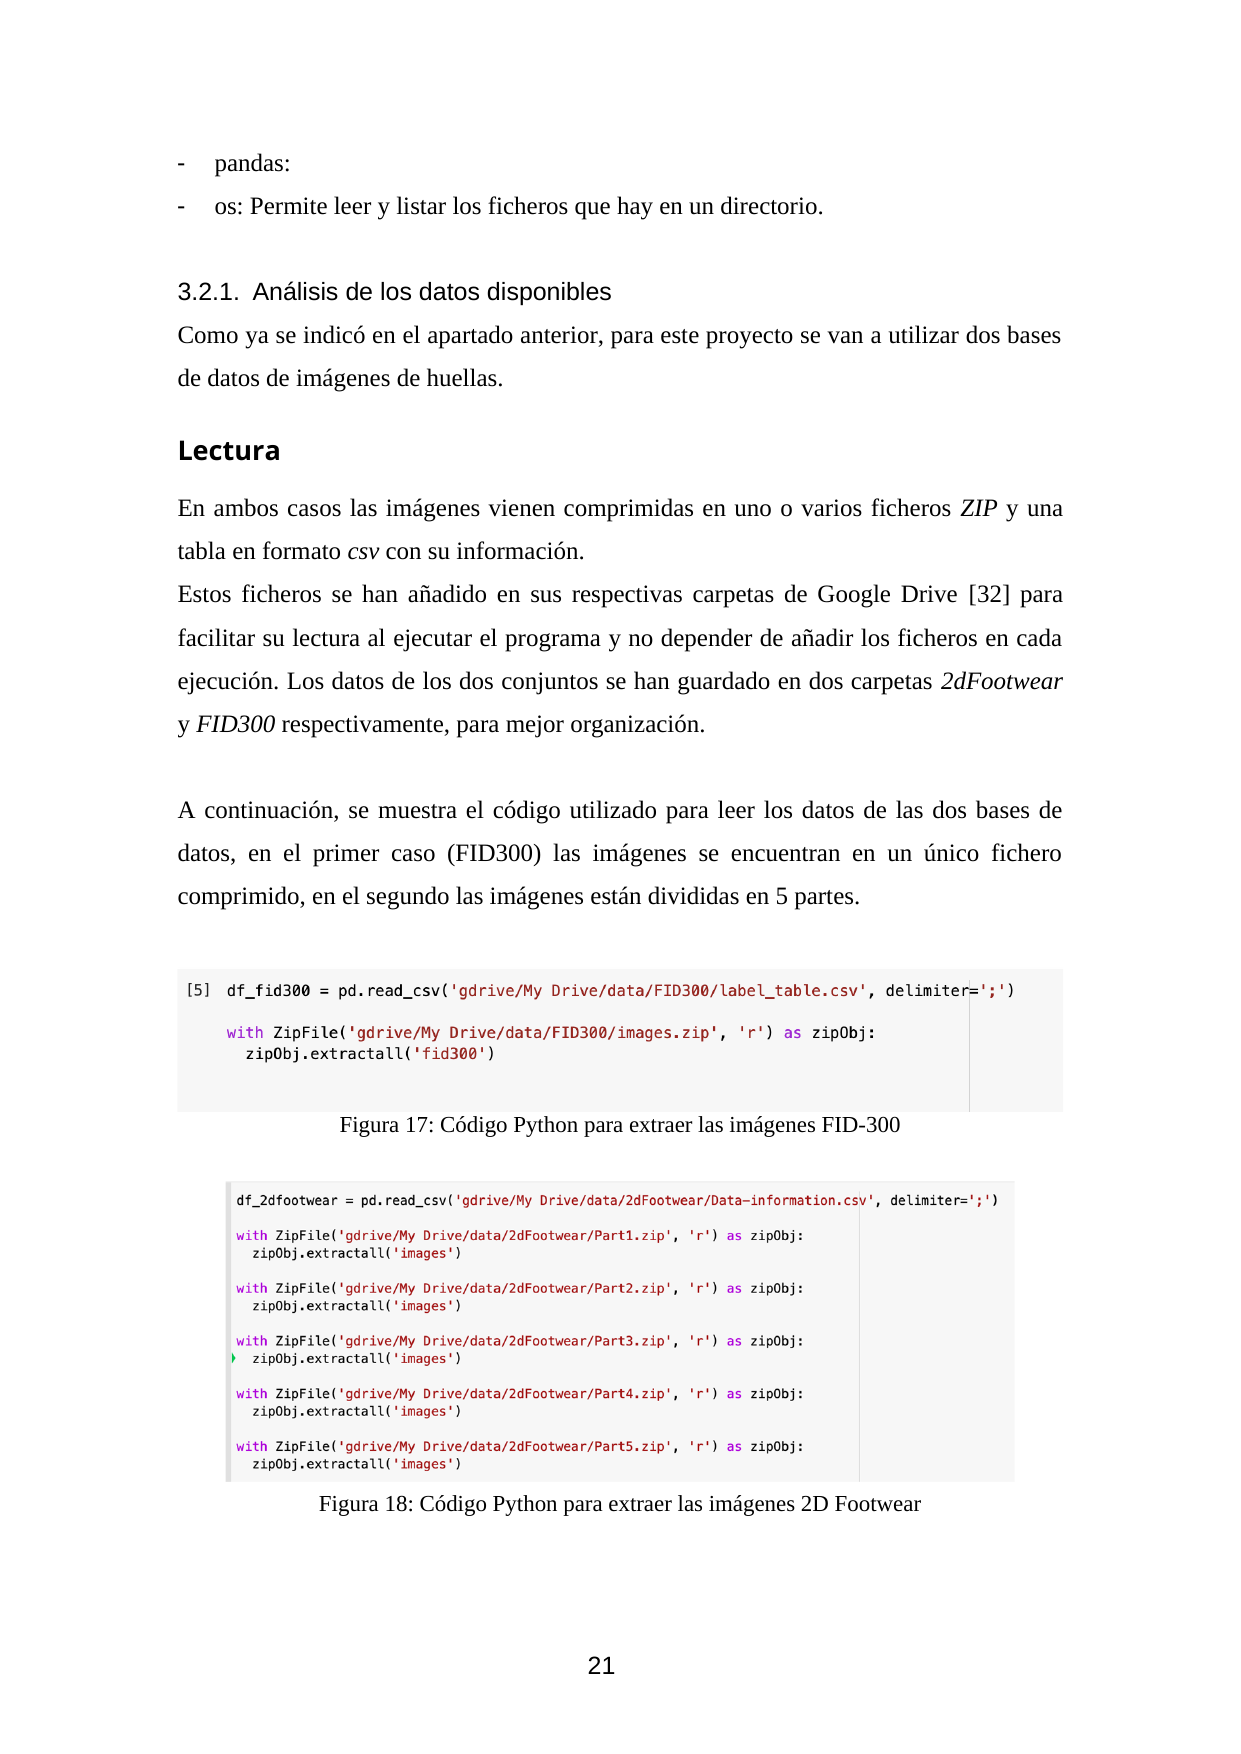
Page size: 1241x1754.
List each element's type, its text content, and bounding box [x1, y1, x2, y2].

picture [177, 967, 1064, 1112]
picture [225, 1181, 1015, 1490]
text Estos ficheros se han añadido en sus respectivas carpetas de Google Drive para facilitar su lectura al ejecutar el programa y no depender de añadir los ficheros en cada ejecución. Los datos de los dos conjuntos se han guardado en dos carpetas 2dFootwear y FID300 respectivamente, para mejor organización. [177, 579, 1063, 738]
subtitle Lectura [177, 432, 1063, 468]
text Figura 18: Código Python para extraer las imágenes 2D Footwear [177, 1490, 1063, 1516]
text Como ya se indicó en el apartado anterior, para este proyecto se van a utilizar dos bases de datos de imágenes de huellas. [177, 320, 1063, 392]
list os: Permite leer y listar los ficheros que hay en un directorio. [177, 191, 1063, 220]
subtitle Análisis de los datos disponibles [177, 277, 1063, 306]
text En ambos casos las imágenes vienen comprimidas en uno o varios ficheros ZIP y una tabla en formato csv con su información. [177, 493, 1063, 565]
list pandas: [177, 148, 1063, 177]
text Figura 17: Código Python para extraer las imágenes FID-300 [177, 1112, 1063, 1138]
text A continuación, se muestra el código utilizado para leer los datos de las dos bases de datos, en el primer caso (FID300) las imágenes se encuentran en un único fichero comprimido, en el segundo las imágenes están divididas en 5 partes. [177, 795, 1063, 910]
